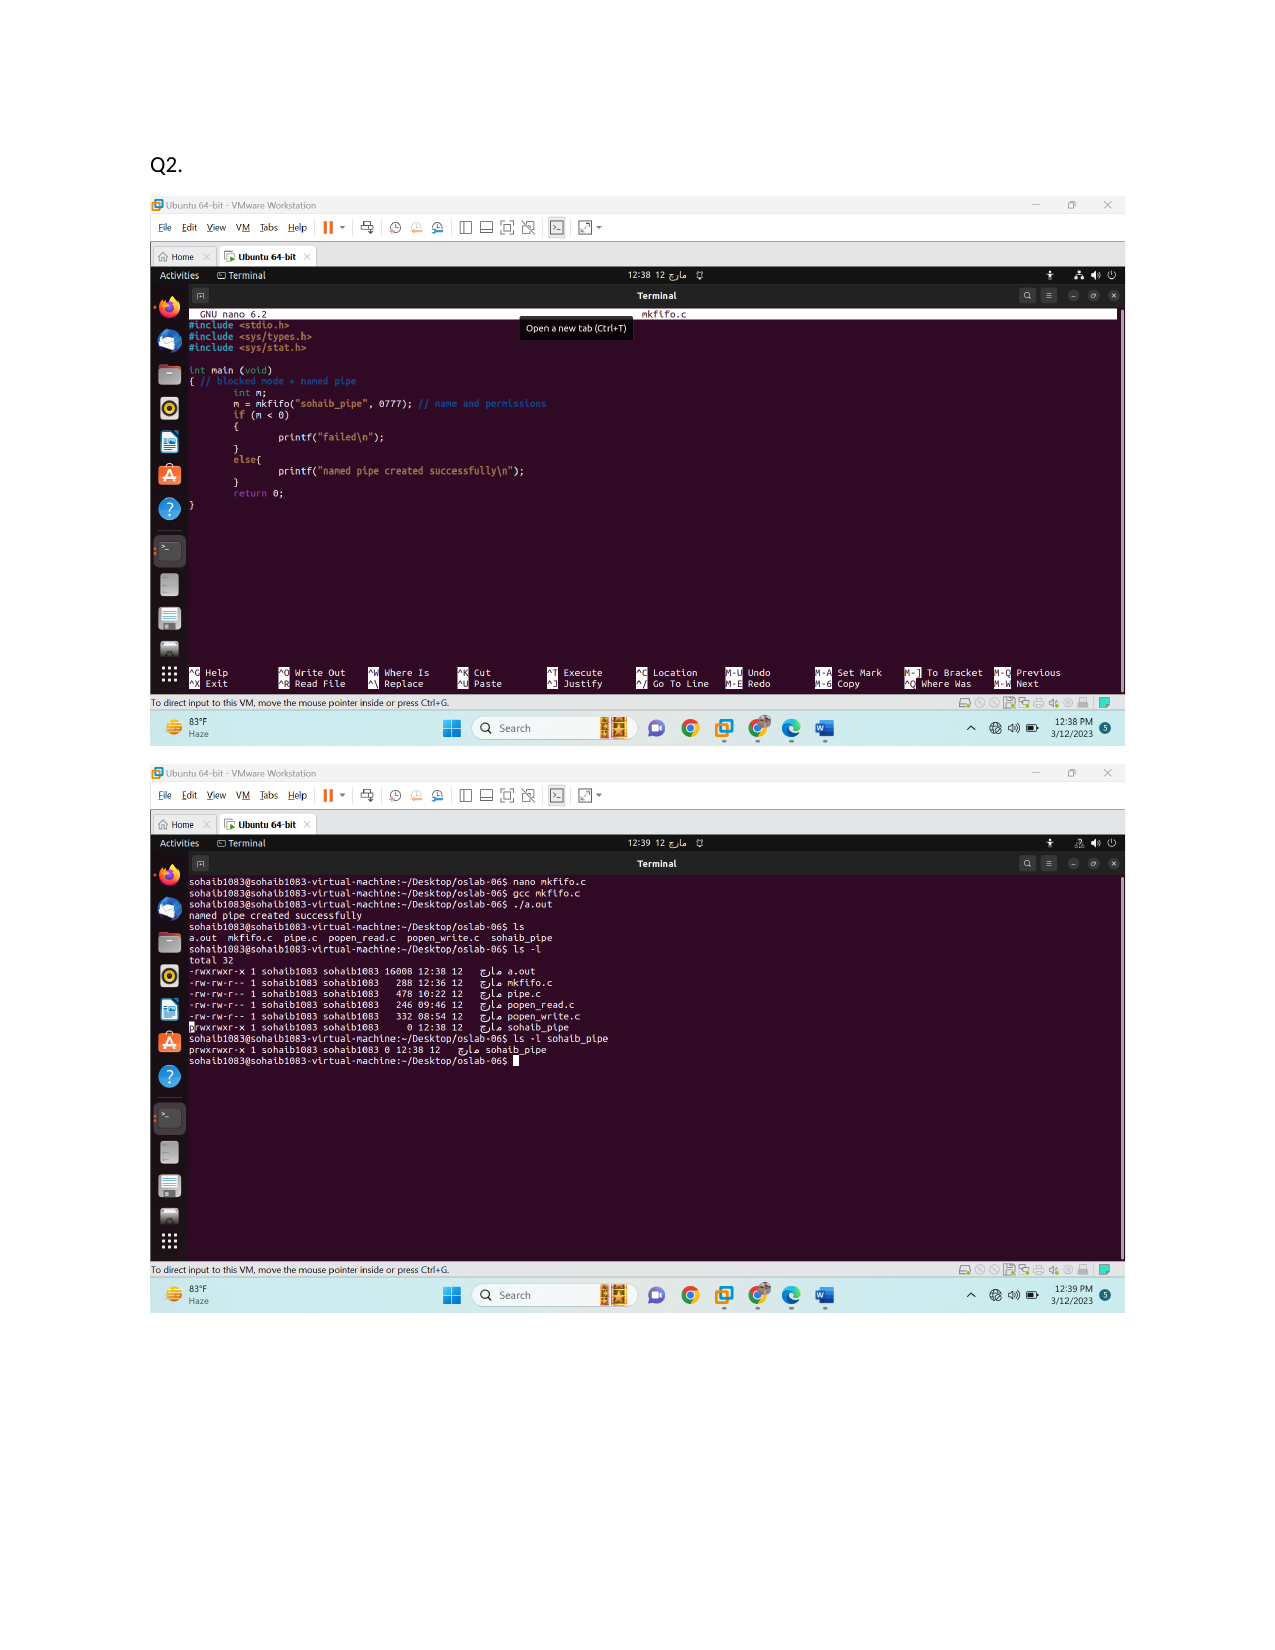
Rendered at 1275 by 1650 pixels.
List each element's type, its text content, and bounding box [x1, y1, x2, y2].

text Q2. [150, 150, 1125, 178]
picture [150, 764, 1125, 1313]
picture [150, 196, 1125, 746]
